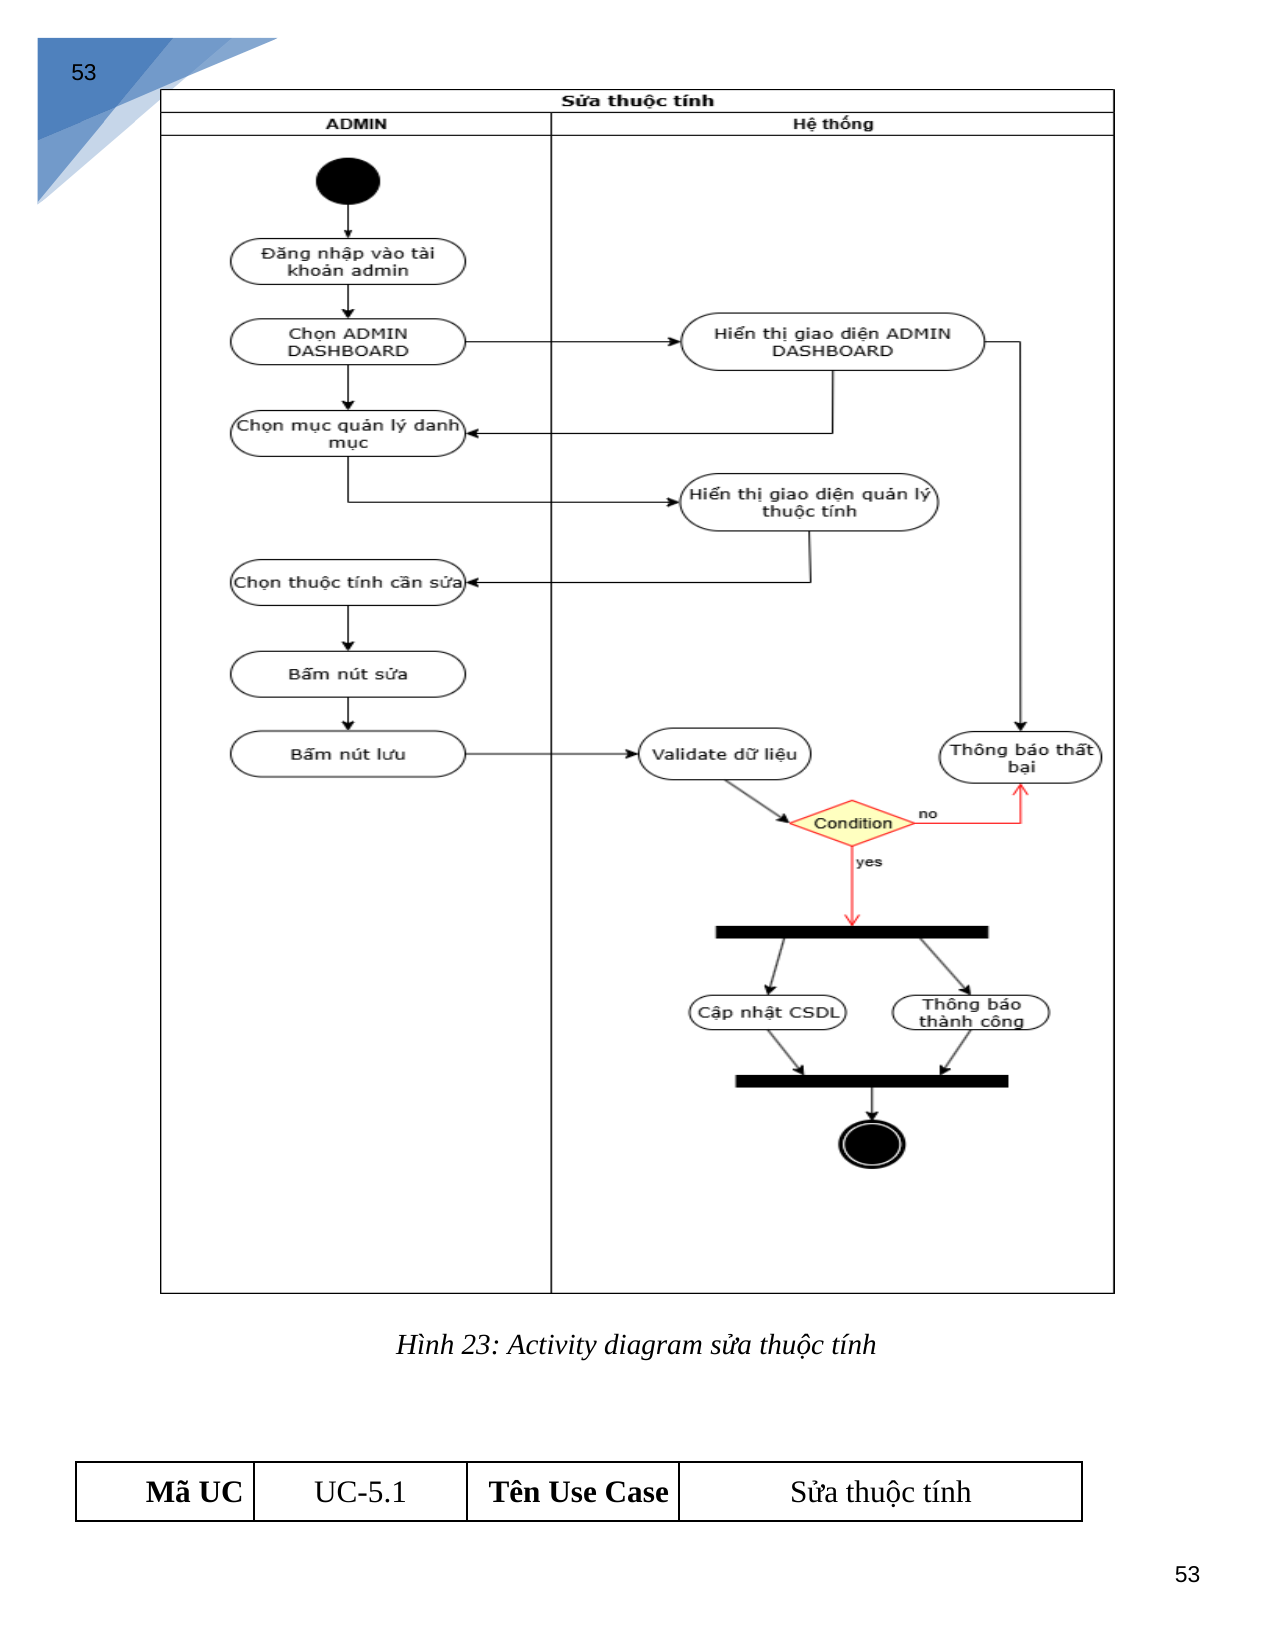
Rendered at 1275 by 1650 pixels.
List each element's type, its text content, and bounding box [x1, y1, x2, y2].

picture [37, 37, 1115, 1294]
table_header Sửa thuộc tính [680, 1463, 1081, 1520]
text Hình 23: Activity diagram sửa thuộc tính [75, 1327, 1200, 1360]
table_header UC-5.1 [255, 1463, 466, 1520]
table_header Tên Use Case [468, 1463, 678, 1520]
table_header Mã UC [77, 1463, 253, 1520]
